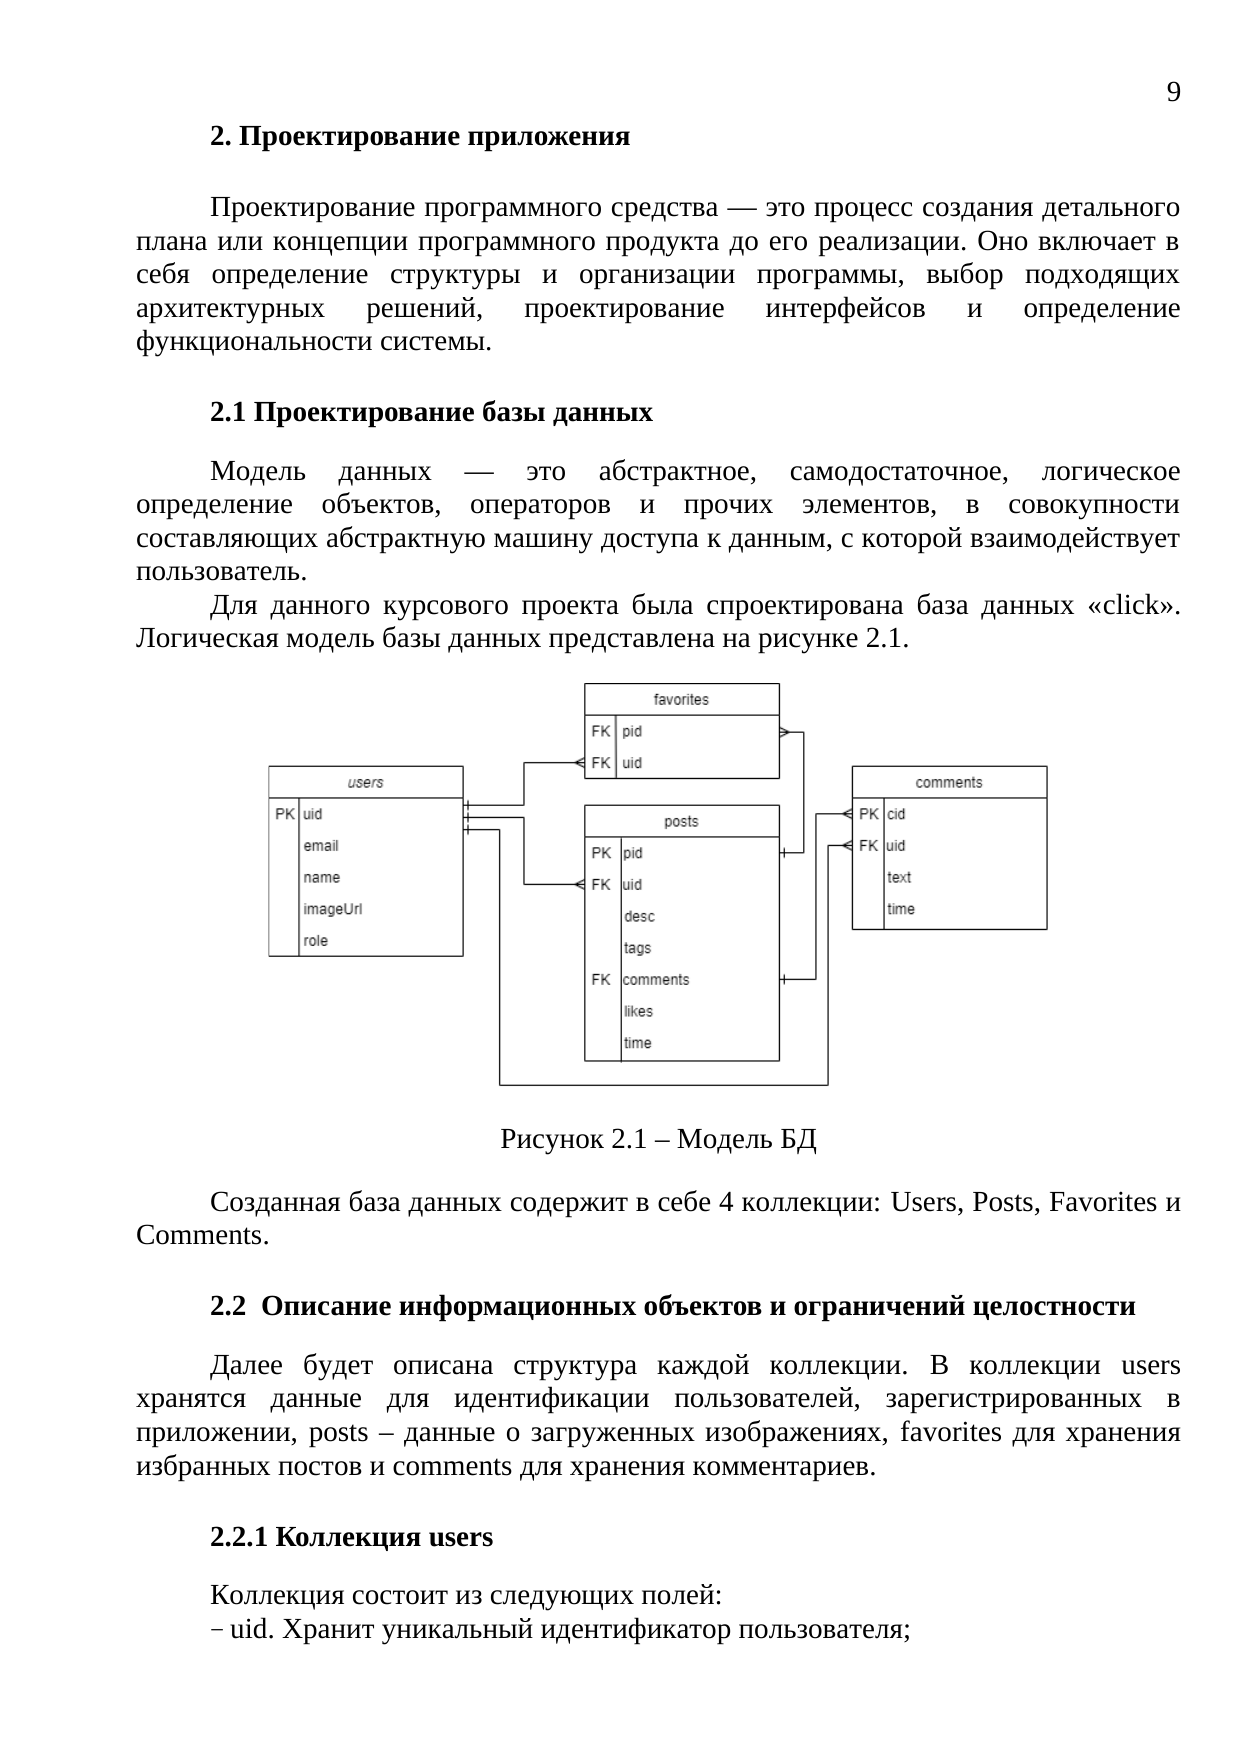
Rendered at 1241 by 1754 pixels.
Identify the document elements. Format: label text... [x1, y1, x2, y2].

subtitle Проектирование приложения [136, 118, 1181, 152]
subtitle Коллекция users [136, 1519, 1181, 1552]
text Далее будет описана структура каждой коллекции. В коллекции users хранятся данные для идентификации пользователей, зарегистрированных в приложении, posts – данные о загруженных изображениях, favorites для хранения избранных постов и comments для хранения комментариев. [136, 1347, 1181, 1481]
subtitle Проектирование базы данных [136, 394, 1181, 428]
picture [268, 683, 1049, 1097]
text Рисунок 2.1 – Модель БД [136, 1121, 1181, 1155]
text Модель данных — это абстрактное, самодостаточное, логическое определение объектов, операторов и прочих элементов, в совокупности составляющих абстрактную машину доступа к данным, с которой взаимодействует пользователь. [136, 453, 1181, 587]
text Созданная база данных содержит в себе 4 коллекции: Users, Posts, Favorites и Comments. [136, 1184, 1181, 1251]
text Для данного курсового проекта была спроектирована база данных «click». Логическая модель базы данных представлена на рисунке 2.1. [136, 587, 1181, 654]
text Проектирование программного средства — это процесс создания детального плана или концепции программного продукта до его реализации. Оно включает в себя определение структуры и организации программы, выбор подходящих архитектурных решений, проектирование интерфейсов и определение функциональности системы. [136, 189, 1181, 357]
text Коллекция состоит из следующих полей: [136, 1577, 1181, 1611]
list Описание информационных объектов и ограничений целостности [136, 1288, 1181, 1322]
list uid. Хранит уникальный идентификатор пользователя; [136, 1611, 1181, 1644]
